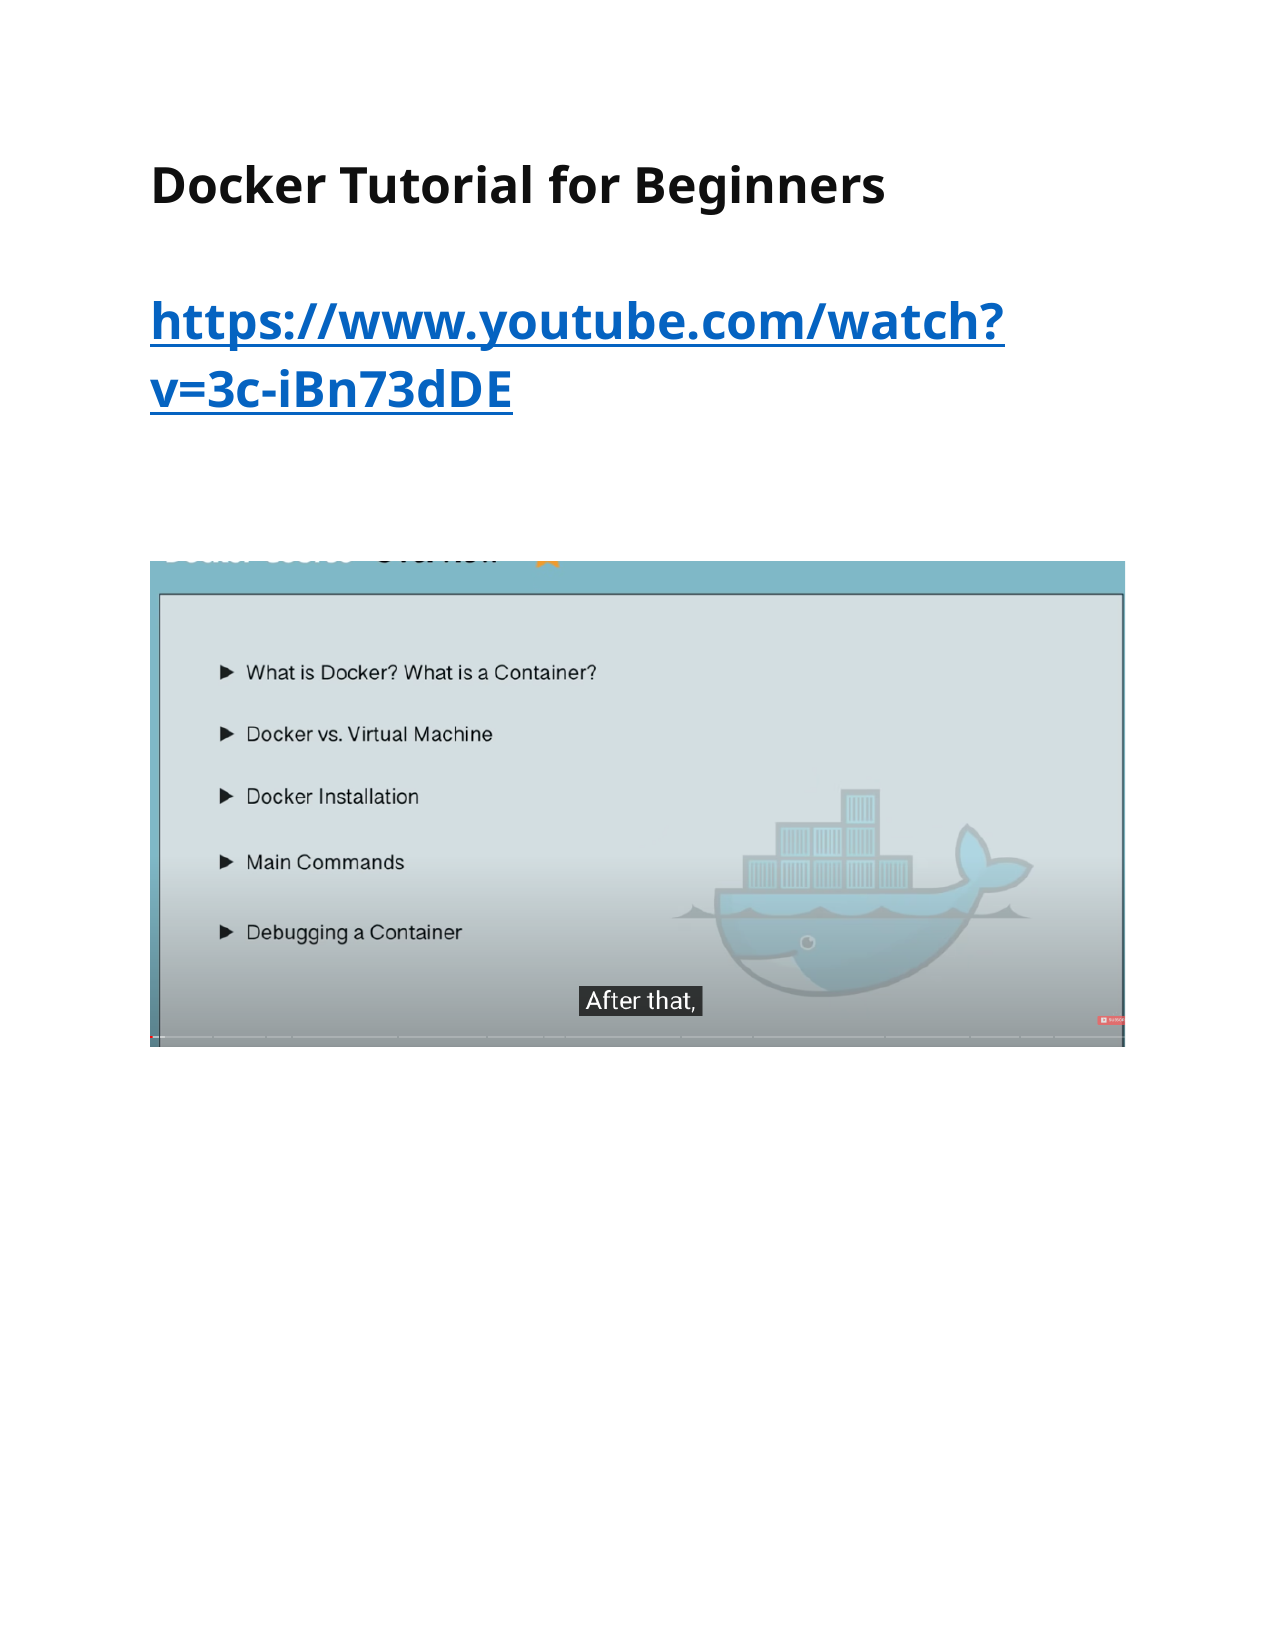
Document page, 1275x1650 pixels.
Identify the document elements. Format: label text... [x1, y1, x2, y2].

picture [150, 558, 1125, 1047]
text Docker Tutorial for Beginners [150, 150, 1125, 218]
text https://www.youtube.com/watch?v=3c-iBn73dDE [150, 286, 1125, 422]
